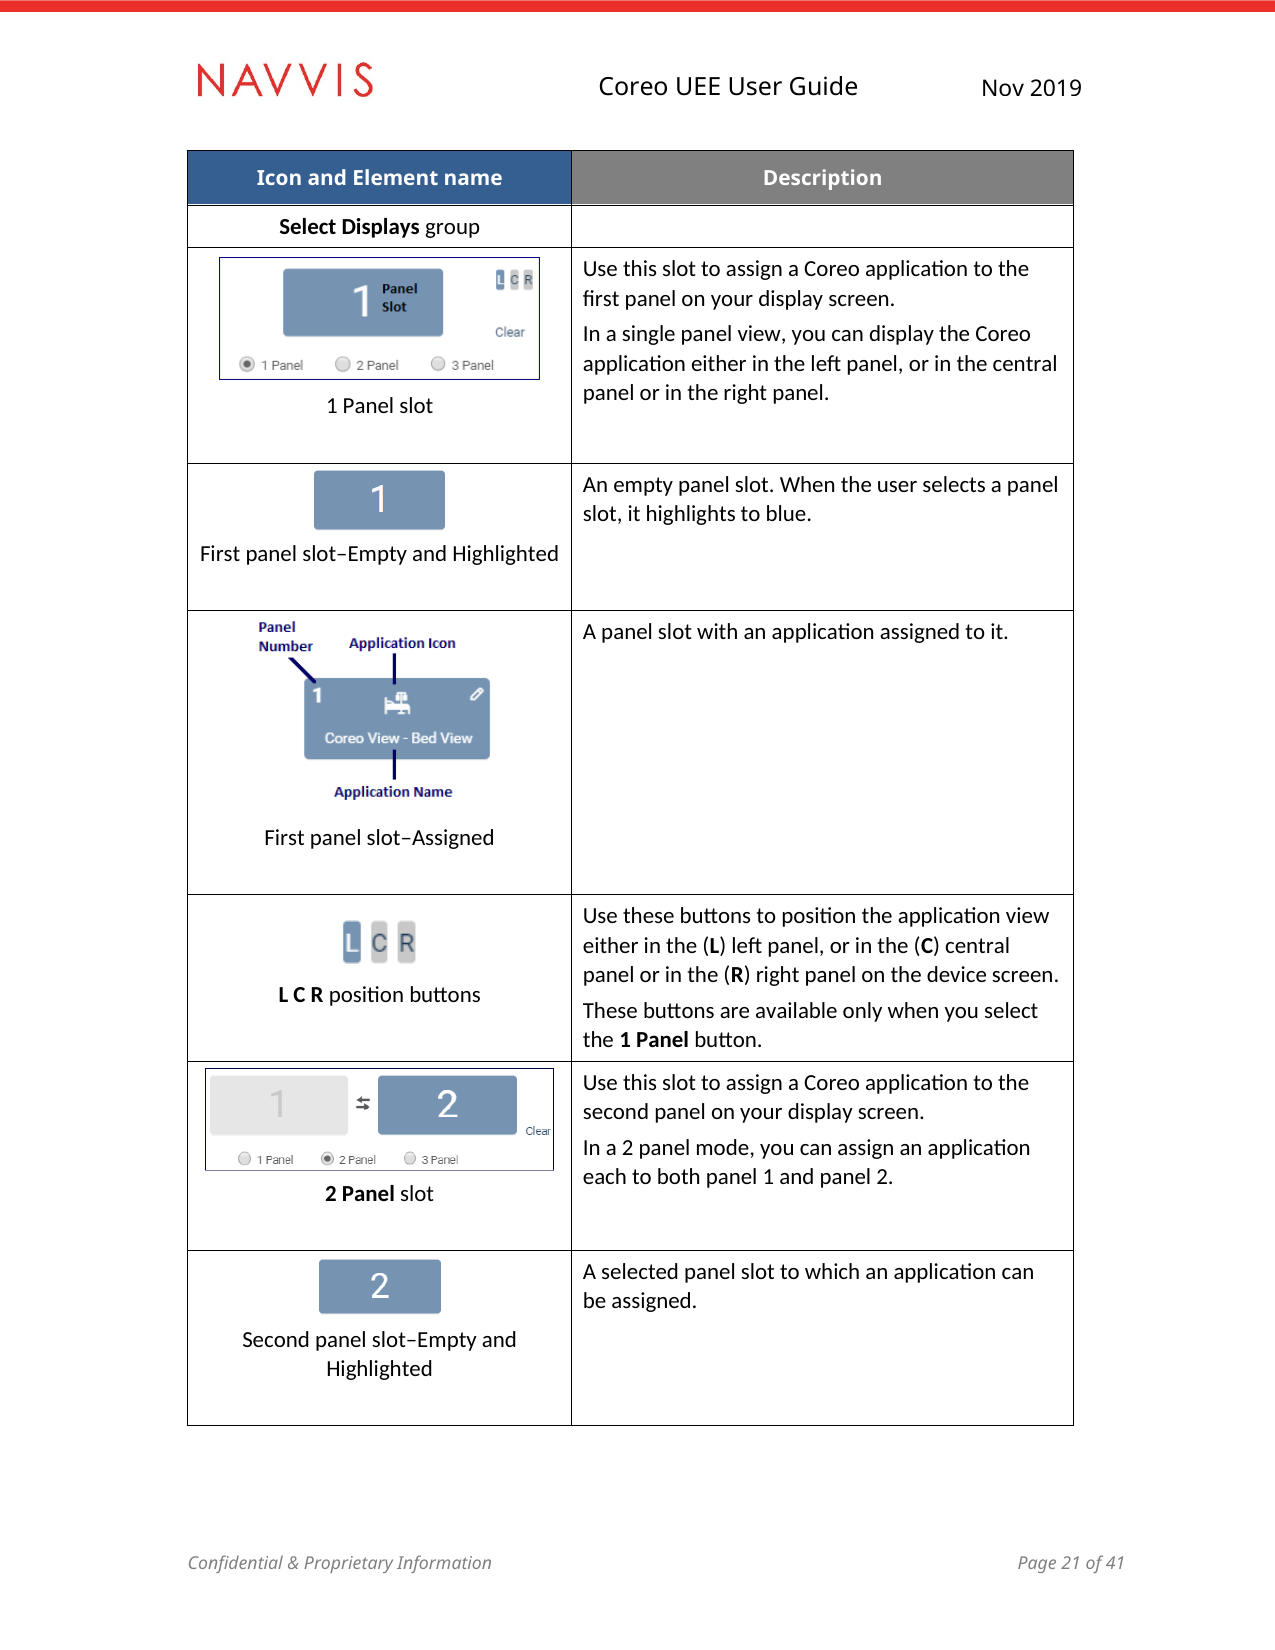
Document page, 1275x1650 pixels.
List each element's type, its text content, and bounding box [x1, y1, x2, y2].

picture [316, 1257, 442, 1317]
table_cell Second panel slot–Empty and Highlighted [188, 1251, 571, 1425]
table_cell L C R position buttons [188, 895, 571, 1061]
table_cell A selected panel slot to which an application can be assigned. [572, 1251, 1073, 1425]
table_cell Use these buttons to position the application view either in the (L) left panel, or in the (C) central panel or in the (R) right panel on the device screen. These buttons are available only when you select the 1 Panel button. [572, 895, 1073, 1061]
picture [336, 911, 423, 973]
table_cell Select Displays group [188, 206, 571, 247]
table_cell A panel slot with an application assigned to it. [572, 611, 1073, 894]
table_cell An empty panel slot. When the user selects a panel slot, it highlights to blue. [572, 464, 1073, 610]
picture [217, 254, 542, 384]
picture [204, 1068, 555, 1171]
table_cell 2 Panel slot [188, 1062, 571, 1250]
table_header Description [572, 151, 1073, 204]
picture [187, 55, 383, 104]
table_cell 1 Panel slot [188, 248, 571, 462]
picture [252, 617, 507, 816]
table_cell Use this slot to assign a Coreo application to the second panel on your display screen. In a 2 panel mode, you can assign an application each to both panel 1 and panel 2. [572, 1062, 1073, 1250]
table_cell First panel slot–Empty and Highlighted [188, 464, 571, 610]
table_cell First panel slot–Assigned [188, 611, 571, 894]
table_cell Use this slot to assign a Coreo application to the first panel on your display screen. In a single panel view, you can display the Coreo application either in the left panel, or in the central panel or in the right panel. [572, 248, 1073, 462]
picture [312, 469, 447, 532]
table_header Icon and Element name [188, 151, 571, 204]
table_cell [572, 206, 1073, 247]
